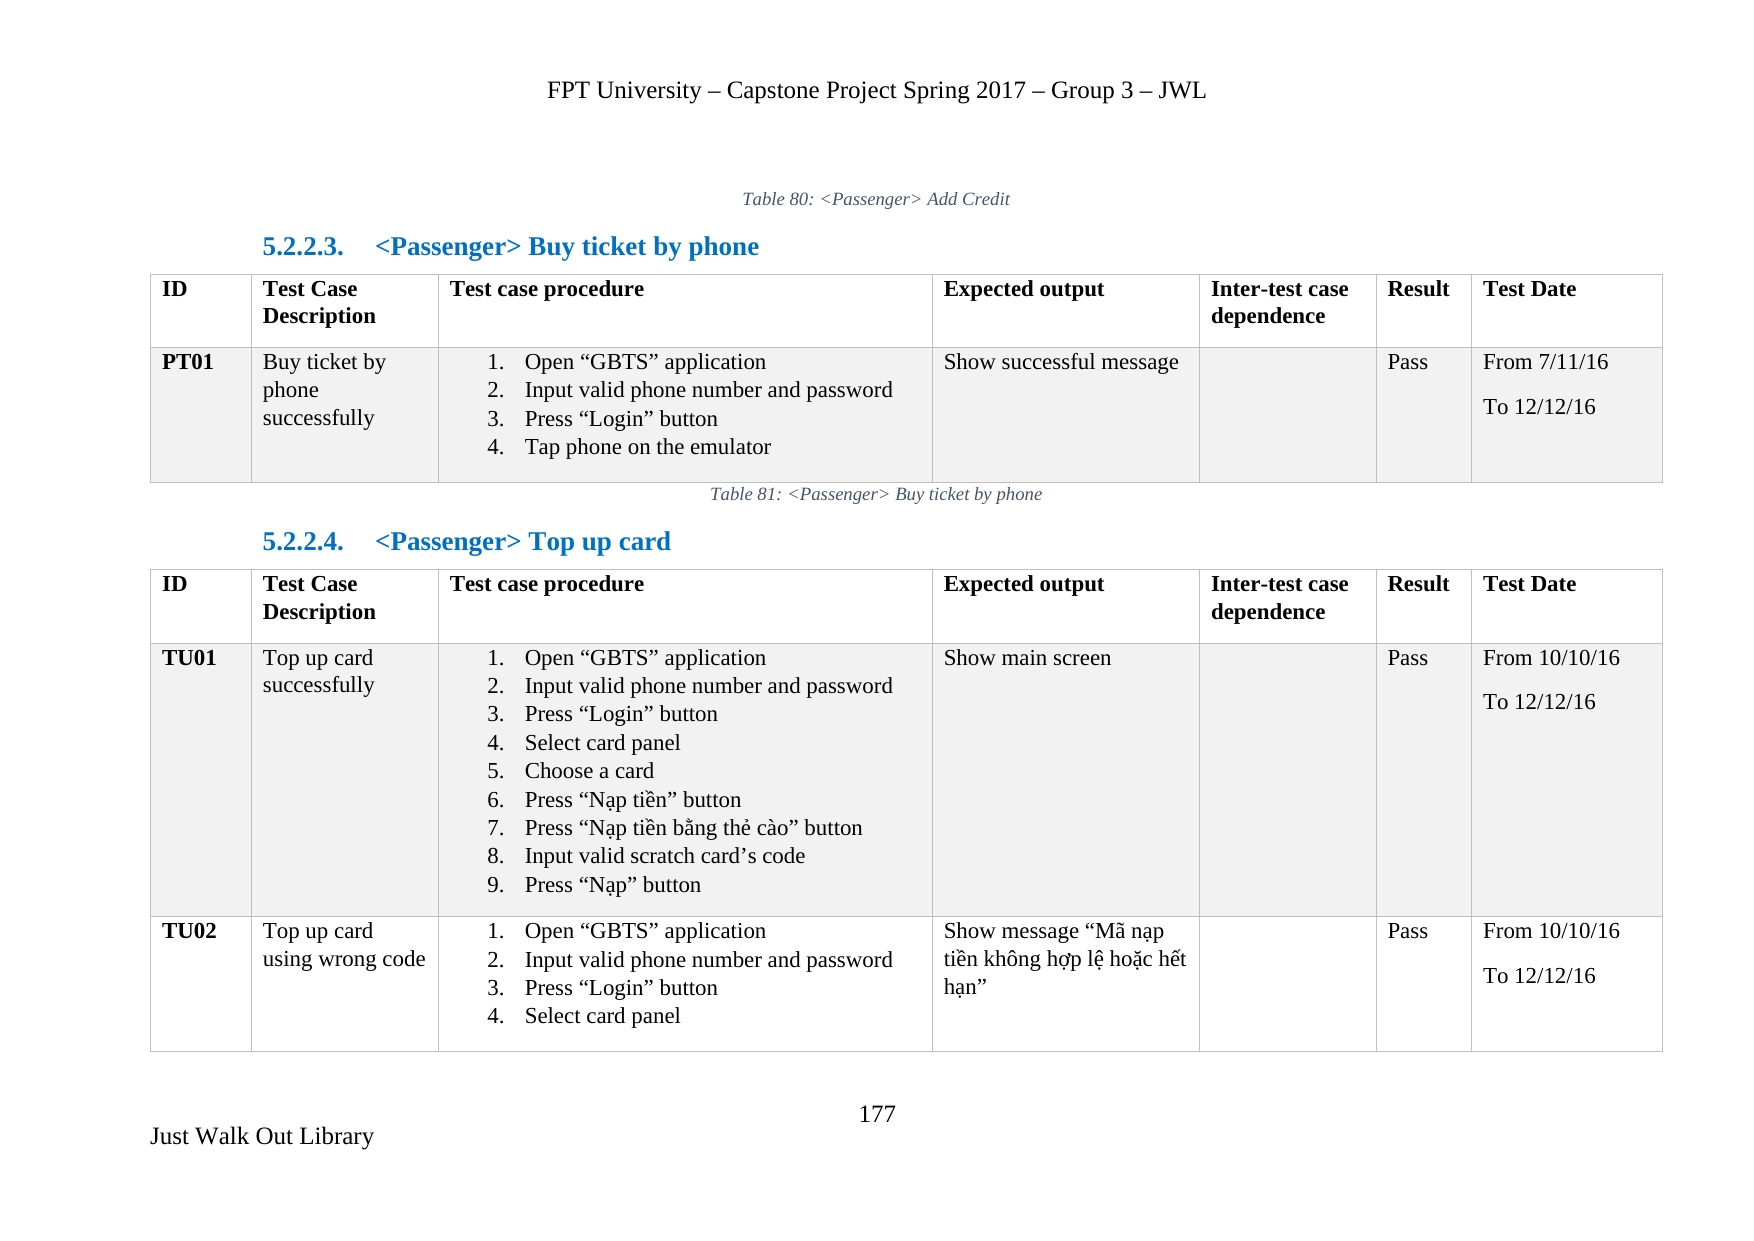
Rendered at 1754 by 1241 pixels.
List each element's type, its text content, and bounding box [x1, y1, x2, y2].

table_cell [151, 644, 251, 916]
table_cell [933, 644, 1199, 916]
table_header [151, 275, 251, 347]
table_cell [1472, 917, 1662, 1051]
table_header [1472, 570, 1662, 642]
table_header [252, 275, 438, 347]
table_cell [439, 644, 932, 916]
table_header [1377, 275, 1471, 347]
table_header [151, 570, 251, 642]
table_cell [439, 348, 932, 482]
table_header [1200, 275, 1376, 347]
text <Passenger> Top up card [262, 525, 1604, 556]
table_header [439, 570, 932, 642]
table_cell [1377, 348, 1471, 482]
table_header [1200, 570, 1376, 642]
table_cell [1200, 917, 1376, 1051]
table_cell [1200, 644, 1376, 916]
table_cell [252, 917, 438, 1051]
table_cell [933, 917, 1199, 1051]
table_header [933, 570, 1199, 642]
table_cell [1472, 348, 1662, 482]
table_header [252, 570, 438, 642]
text Table 80: <Passenger> Add Credit [150, 187, 1604, 209]
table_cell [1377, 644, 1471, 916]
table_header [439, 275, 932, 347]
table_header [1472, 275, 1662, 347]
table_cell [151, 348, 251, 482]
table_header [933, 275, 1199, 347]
text <Passenger> Buy ticket by phone [262, 230, 1604, 261]
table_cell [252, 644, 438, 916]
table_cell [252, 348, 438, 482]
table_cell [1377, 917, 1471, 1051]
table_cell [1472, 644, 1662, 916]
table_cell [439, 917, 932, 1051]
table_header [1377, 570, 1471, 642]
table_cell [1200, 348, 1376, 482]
text Table 81: <Passenger> Buy ticket by phone [150, 483, 1604, 504]
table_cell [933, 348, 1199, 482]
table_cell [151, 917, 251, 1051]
